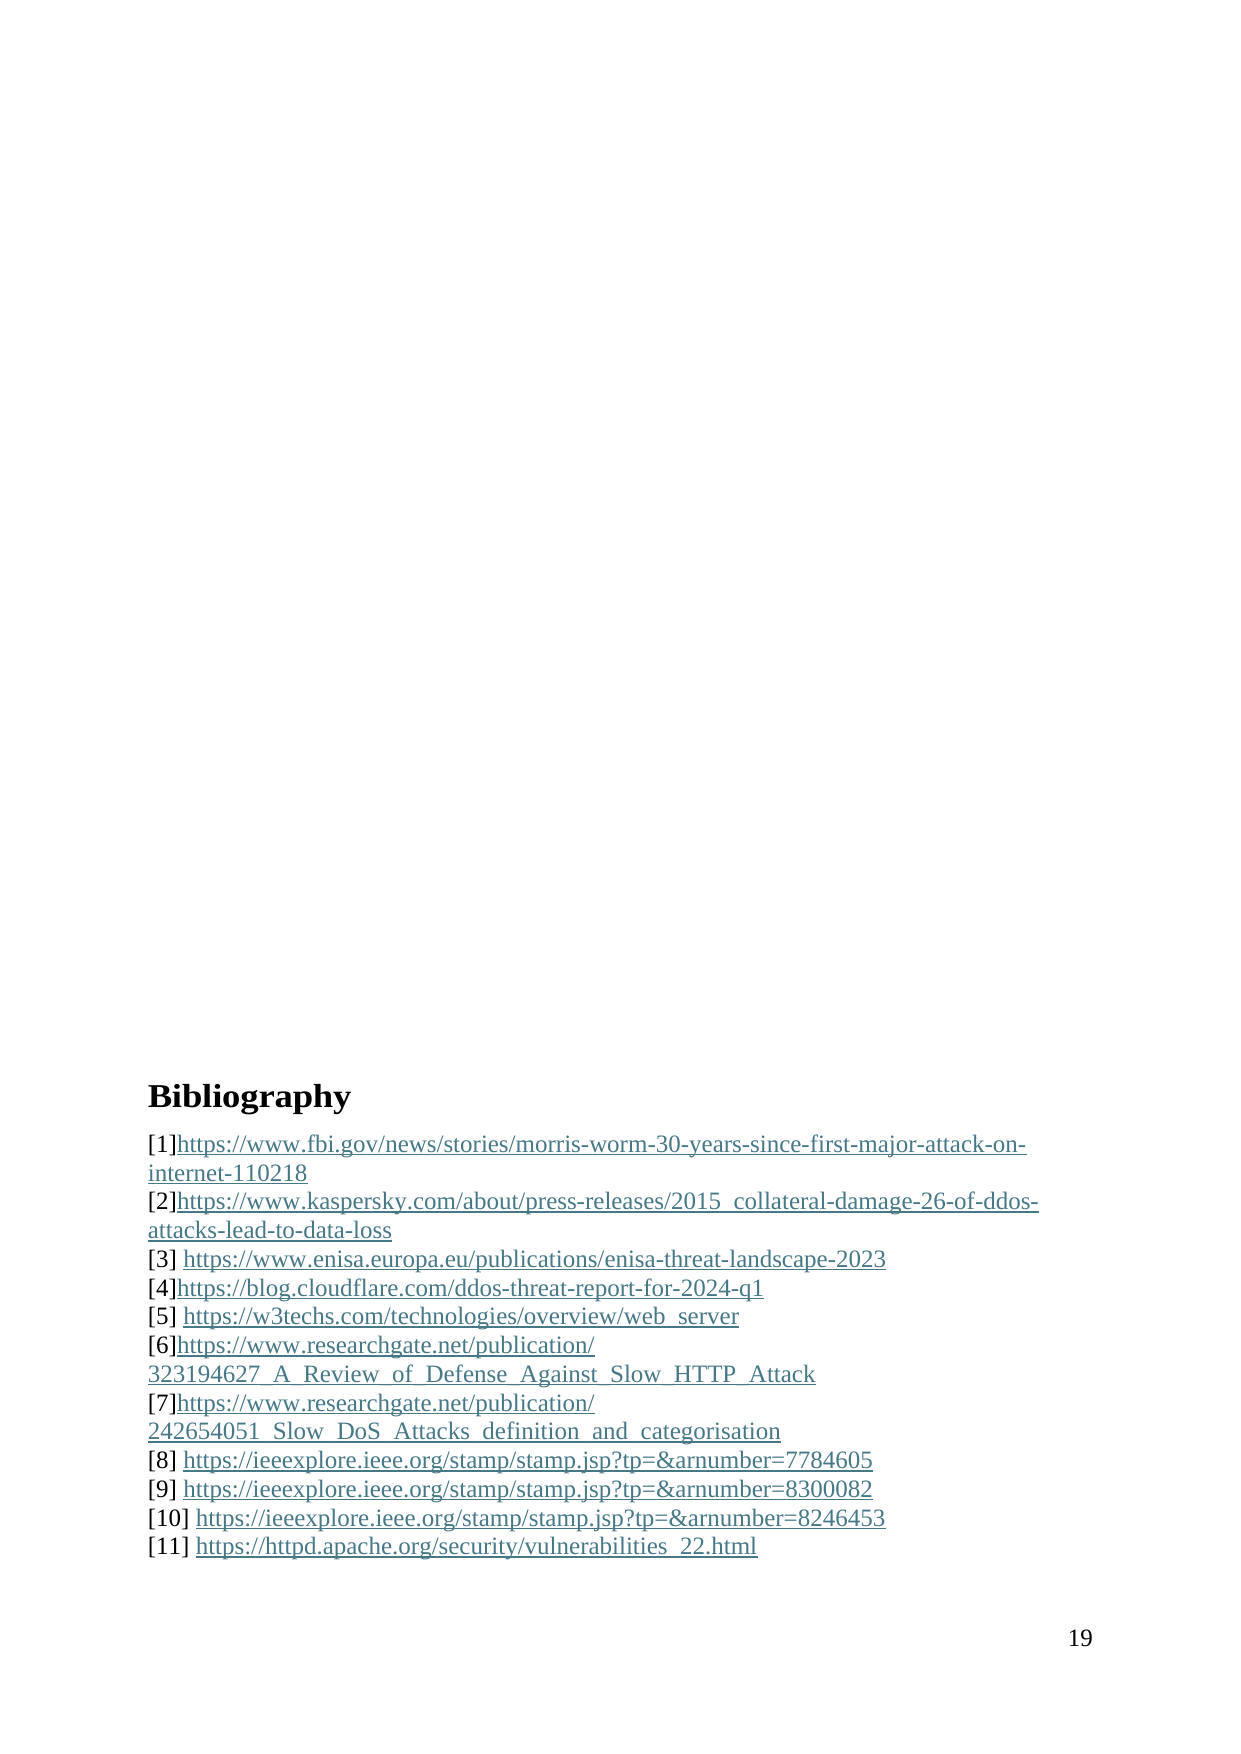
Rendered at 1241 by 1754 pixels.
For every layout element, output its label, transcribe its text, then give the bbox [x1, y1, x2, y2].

text [10] https://ieeexplore.ieee.org/stamp/stamp.jsp?tp=&arnumber=8246453 [148, 1503, 1092, 1531]
text [2]https://www.kaspersky.com/about/press-releases/2015_collateral-damage-26-of-ddos-attacks-lead-to-data-loss [148, 1186, 1092, 1244]
text [7]https://www.researchgate.net/publication/242654051_Slow_DoS_Attacks_definition_and_categorisation [148, 1388, 1092, 1445]
text [1]https://www.fbi.gov/news/stories/morris-worm-30-years-since-first-major-attack-on-internet-110218 [148, 1129, 1092, 1186]
text [11] https://httpd.apache.org/security/vulnerabilities_22.html [148, 1531, 1092, 1560]
text [9] https://ieeexplore.ieee.org/stamp/stamp.jsp?tp=&arnumber=8300082 [148, 1474, 1092, 1503]
text [3] https://www.enisa.europa.eu/publications/enisa-threat-landscape-2023 [148, 1244, 1092, 1273]
text [8] https://ieeexplore.ieee.org/stamp/stamp.jsp?tp=&arnumber=7784605 [148, 1445, 1092, 1474]
text [6]https://www.researchgate.net/publication/323194627_A_Review_of_Defense_Against_Slow_HTTP_Attack [148, 1330, 1092, 1388]
text [4]https://blog.cloudflare.com/ddos-threat-report-for-2024-q1 [5] https://w3techs.com/technologies/overview/web_server [148, 1273, 1092, 1330]
subtitle Bibliography [148, 1076, 1092, 1115]
